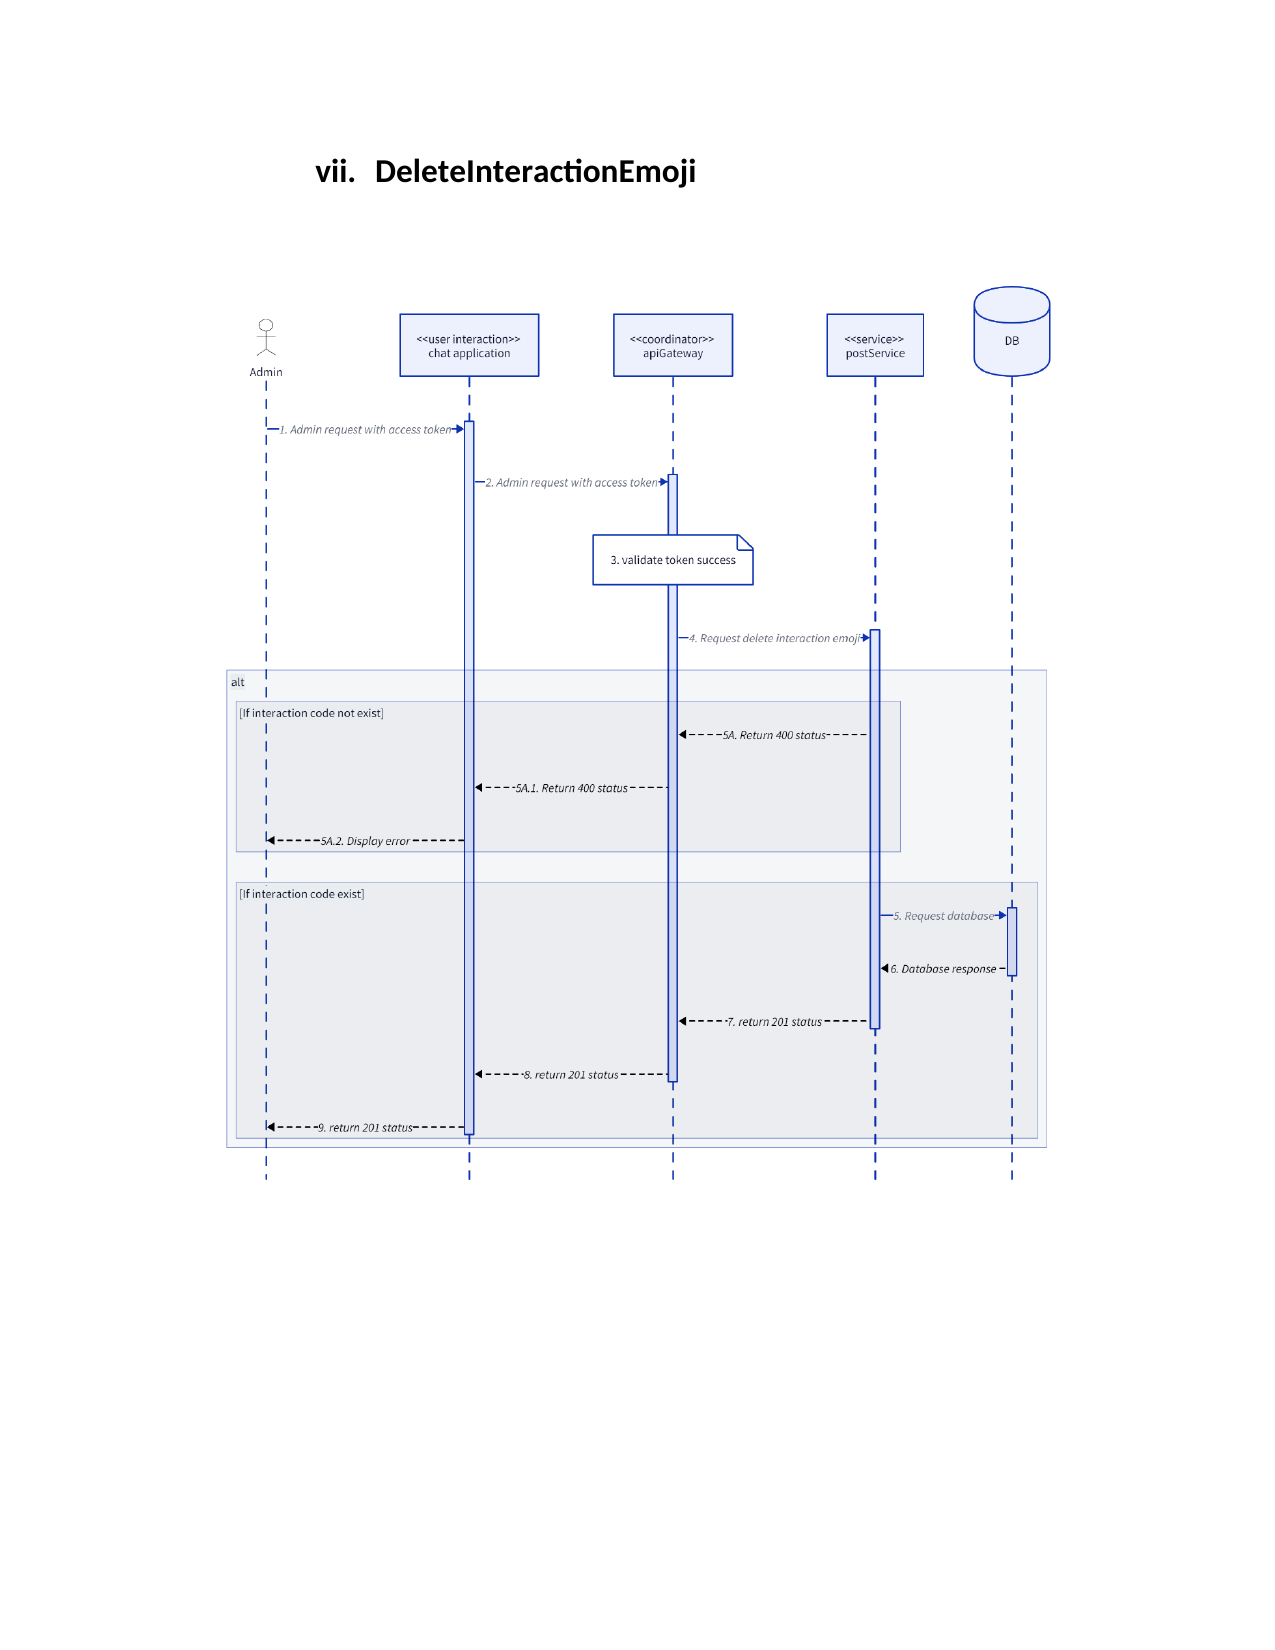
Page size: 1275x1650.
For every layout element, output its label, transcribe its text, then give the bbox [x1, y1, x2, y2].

list DeleteInteractionEmoji [356, 150, 1125, 191]
picture [150, 210, 1125, 1256]
